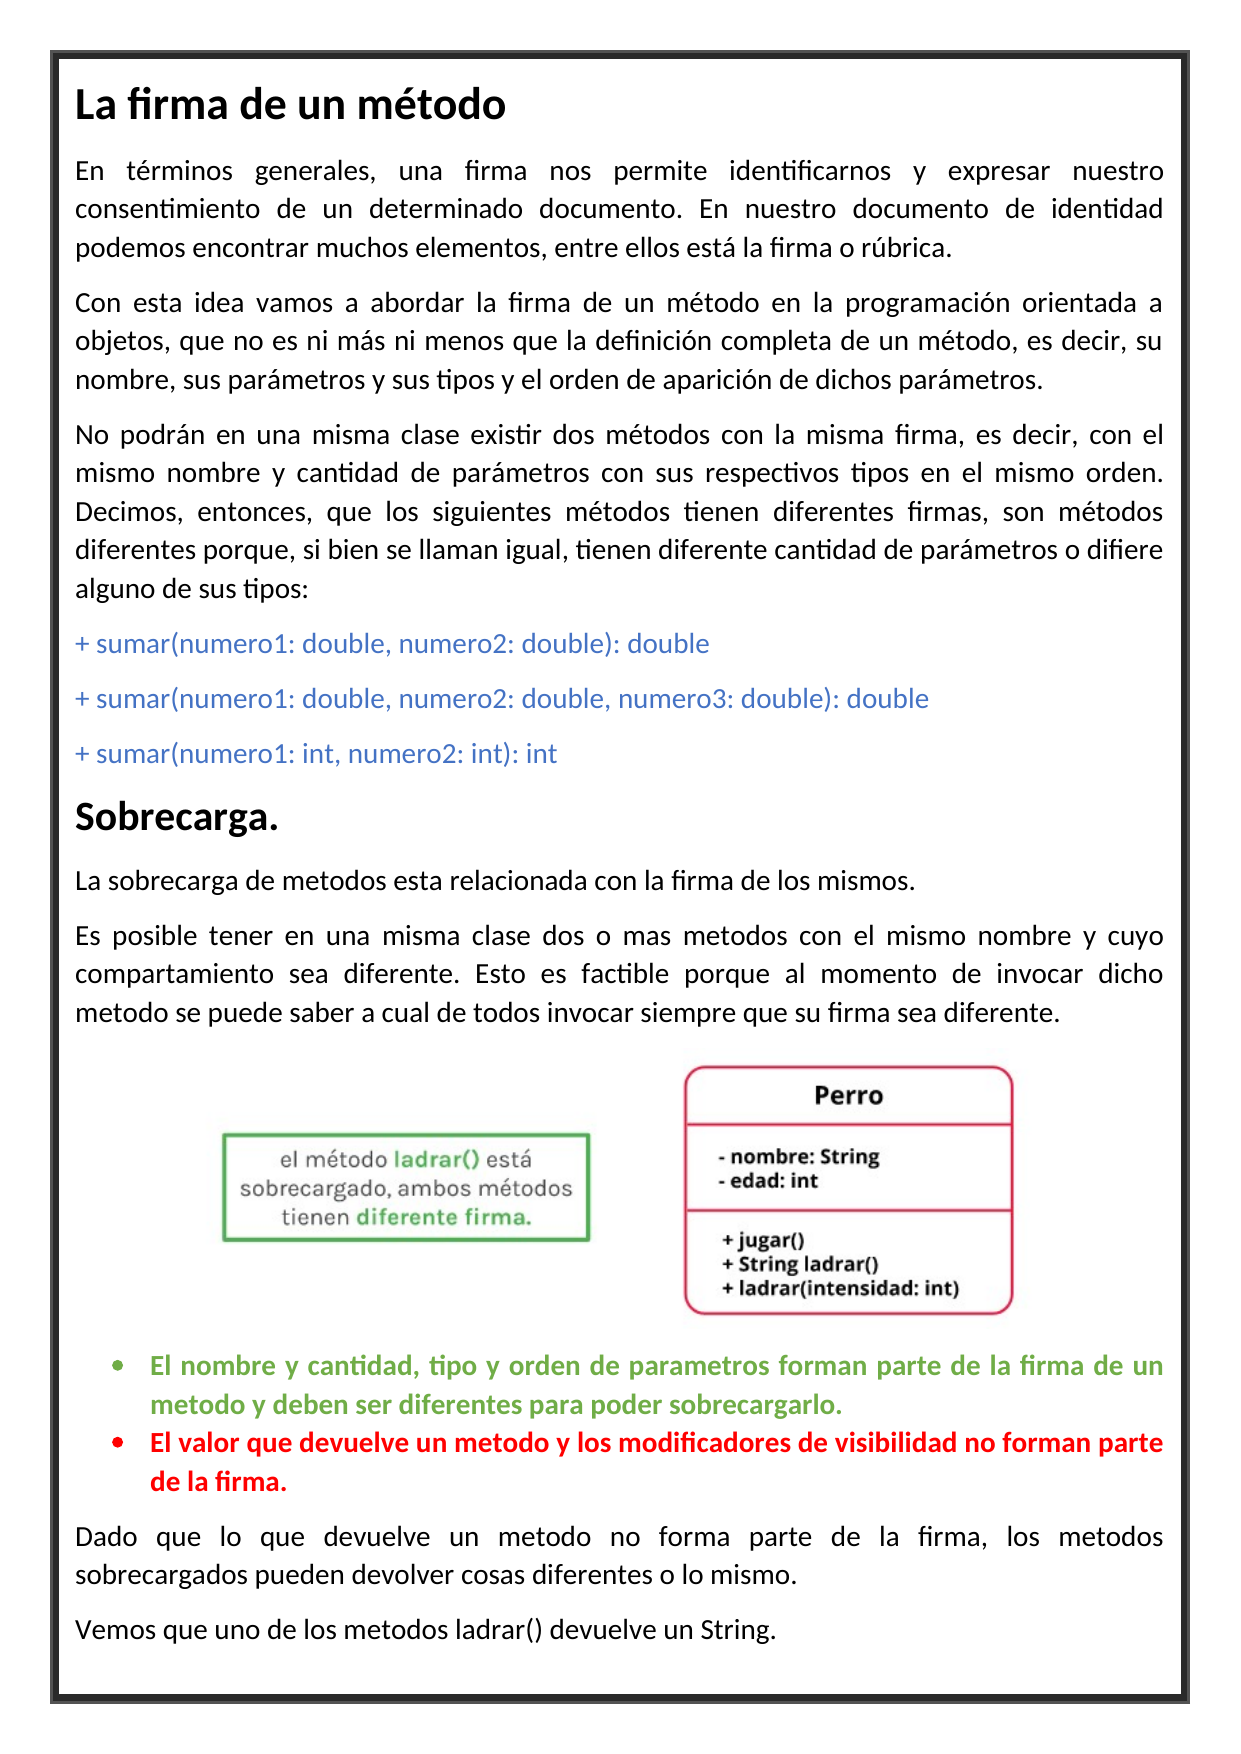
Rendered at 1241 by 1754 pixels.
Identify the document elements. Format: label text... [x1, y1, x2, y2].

text La sobrecarga de metodos esta relacionada con la firma de los mismos. [75, 862, 1165, 897]
picture [164, 1048, 1076, 1329]
list El nombre y cantidad, tipo y orden de parametros forman parte de la firma de un metodo y deben ser diferentes para poder sobrecargarlo. [112, 1347, 1165, 1421]
text Con esta idea vamos a abordar la firma de un método en la programación orientada a objetos, que no es ni más ni menos que la definición completa de un método, es decir, su nombre, sus parámetros y sus tipos y el orden de aparición de dichos parámetros. [75, 284, 1165, 396]
text La firma de un método [75, 75, 1165, 131]
text + sumar(numero1: double, numero2: double): double [75, 625, 1165, 660]
text Dado que lo que devuelve un metodo no forma parte de la firma, los metodos sobrecargados pueden devolver cosas diferentes o lo mismo. [75, 1518, 1165, 1592]
list El valor que devuelve un metodo y los modificadores de visibilidad no forman parte de la firma. [112, 1424, 1165, 1498]
text + sumar(numero1: int, numero2: int): int [75, 735, 1165, 771]
text No podrán en una misma clase existir dos métodos con la misma firma, es decir, con el mismo nombre y cantidad de parámetros con sus respectivos tipos en el mismo orden. Decimos, entonces, que los siguientes métodos tienen diferentes firmas, son métodos diferentes porque, si bien se llaman igual, tienen diferente cantidad de parámetros o difiere alguno de sus tipos: [75, 416, 1165, 605]
text + sumar(numero1: double, numero2: double, numero3: double): double [75, 680, 1165, 716]
text Es posible tener en una misma clase dos o mas metodos con el mismo nombre y cuyo compartamiento sea diferente. Esto es factible porque al momento de invocar dicho metodo se puede saber a cual de todos invocar siempre que su firma sea diferente. [75, 917, 1165, 1029]
text Vemos que uno de los metodos ladrar() devuelve un String. [75, 1611, 1165, 1647]
text Sobrecarga. [75, 790, 1165, 841]
text En términos generales, una firma nos permite identificarnos y expresar nuestro consentimiento de un determinado documento. En nuestro documento de identidad podemos encontrar muchos elementos, entre ellos está la firma o rúbrica. [75, 152, 1165, 264]
